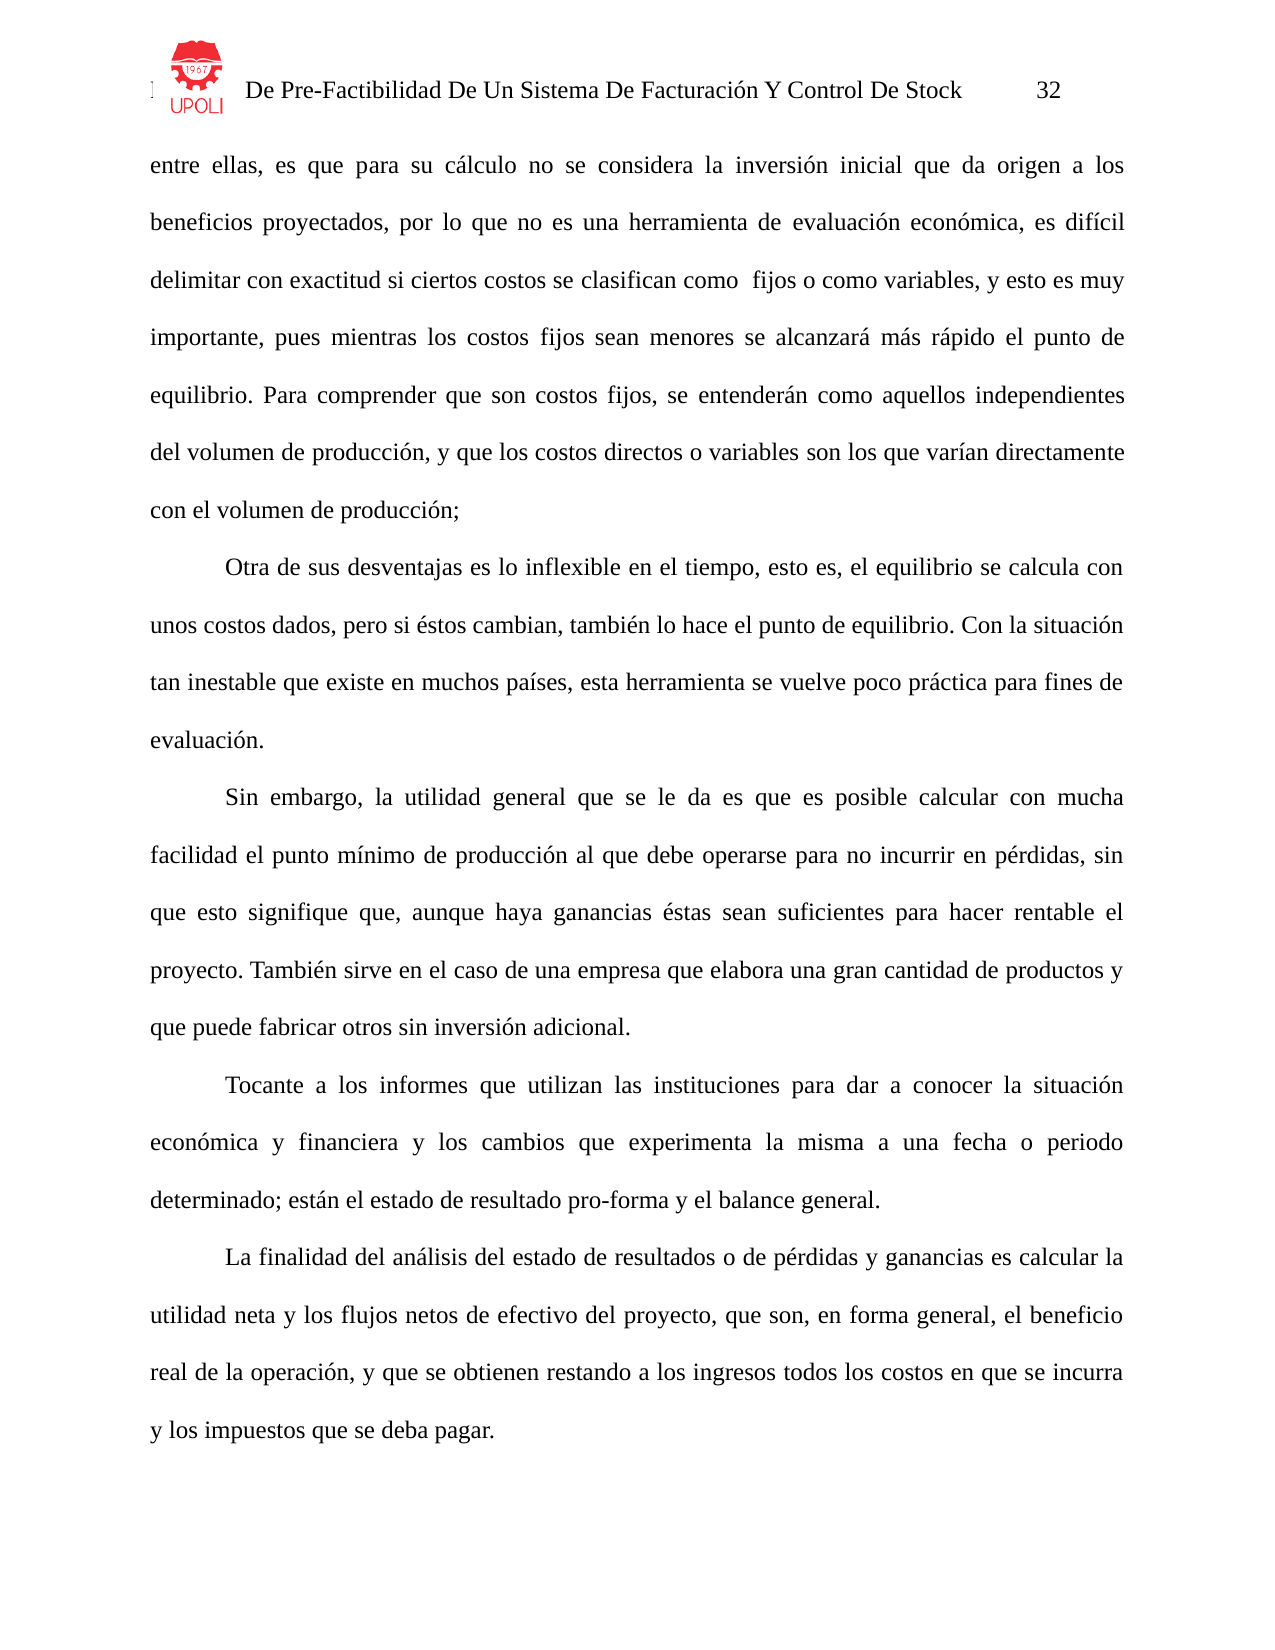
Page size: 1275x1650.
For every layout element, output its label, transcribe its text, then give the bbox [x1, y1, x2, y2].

text La finalidad del análisis del estado de resultados o de pérdidas y ganancias es calcular la utilidad neta y los flujos netos de efectivo del proyecto, que son, en forma general, el beneficio real de la operación, y que se obtienen restando a los ingresos todos los costos en que se incurra y los impuestos que se deba pagar. [150, 1242, 1125, 1444]
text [150, 150, 1125, 524]
text Otra de sus desventajas es lo inflexible en el tiempo, esto es, el equilibrio se calcula con unos costos dados, pero si éstos cambian, también lo hace el punto de equilibrio. Con la situación tan inestable que existe en muchos países, esta herramienta se vuelve poco práctica para fines de evaluación. [150, 552, 1125, 754]
text Sin embargo, la utilidad general que se le da es que es posible calcular con mucha facilidad el punto mínimo de producción al que debe operarse para no incurrir en pérdidas, sin que esto signifique que, aunque haya ganancias éstas sean suficientes para hacer rentable el proyecto. También sirve en el caso de una empresa que elabora una gran cantidad de productos y que puede fabricar otros sin inversión adicional. [150, 782, 1125, 1041]
picture [153, 38, 239, 115]
text Tocante a los informes que utilizan las instituciones para dar a conocer la situación económica y financiera y los cambios que experimenta la misma a una fecha o periodo determinado; están el estado de resultado pro-forma y el balance general. [150, 1070, 1125, 1214]
